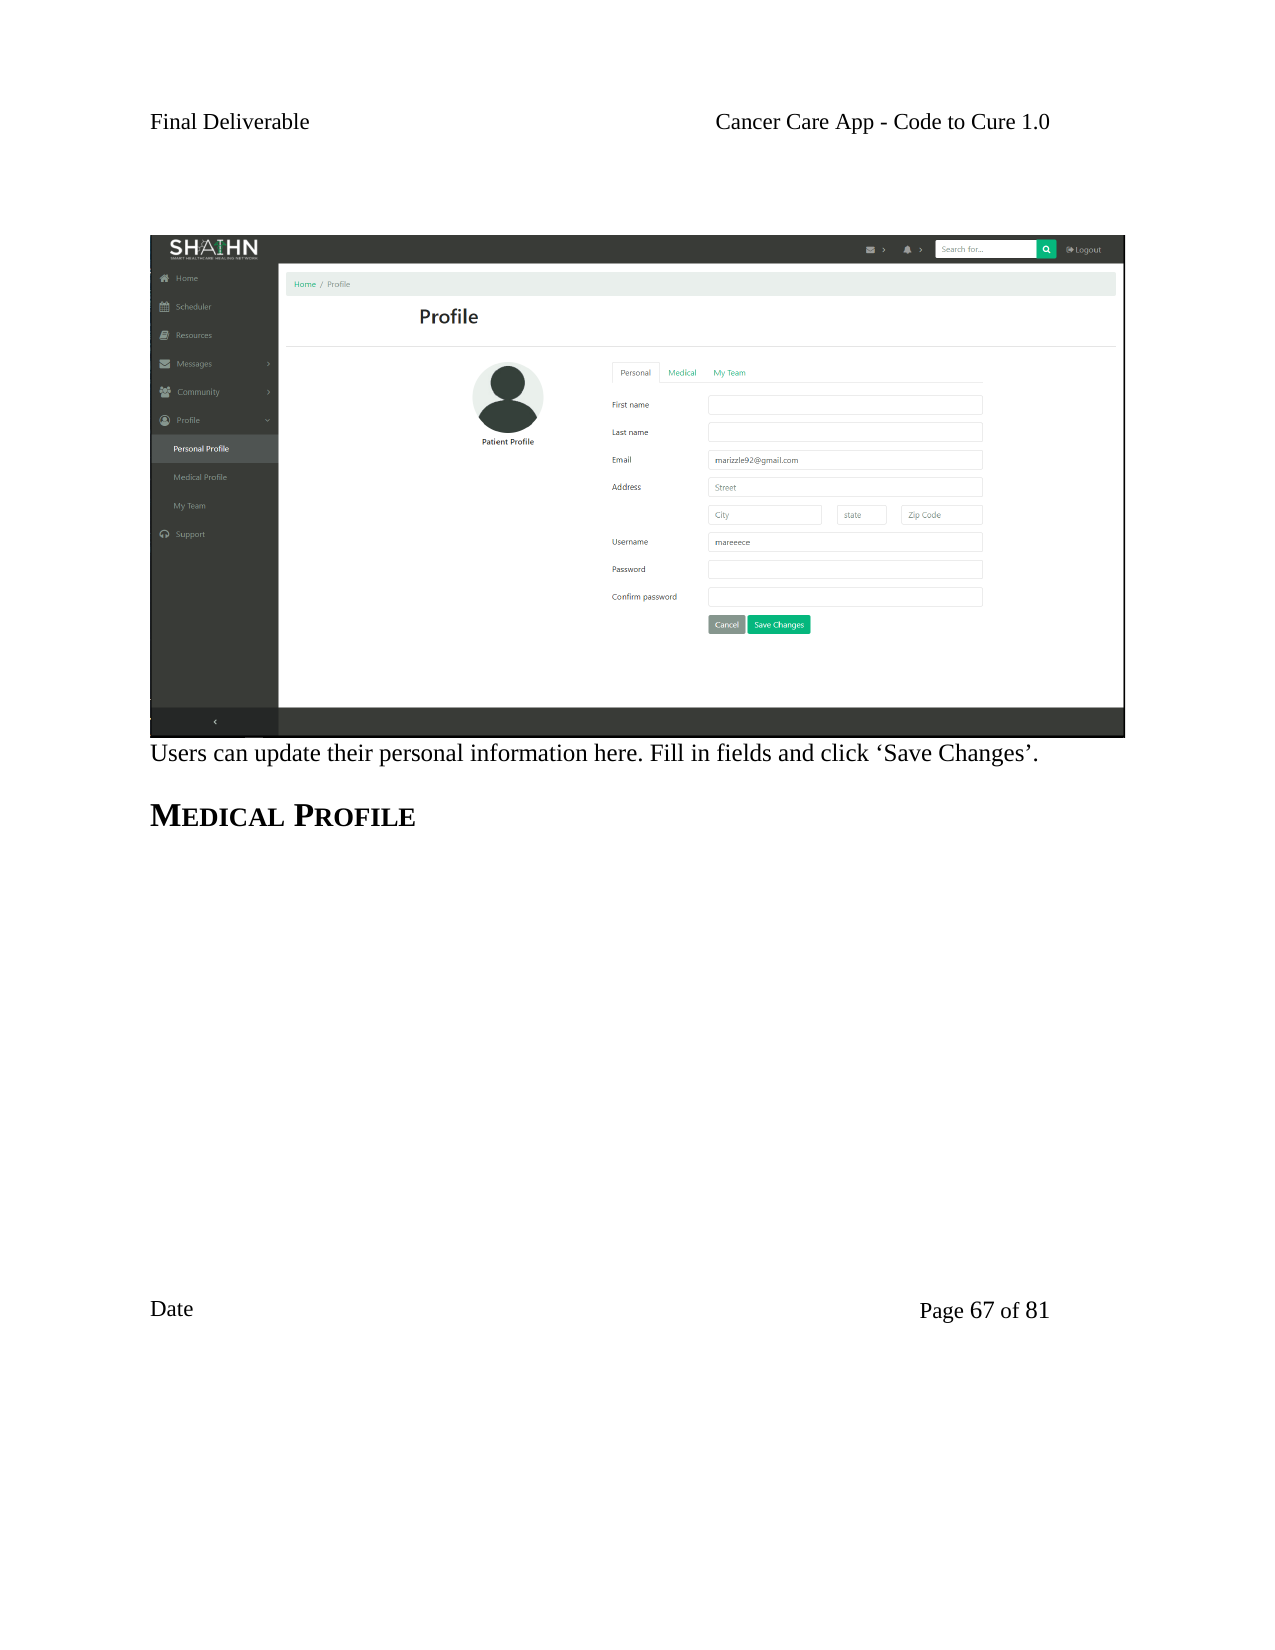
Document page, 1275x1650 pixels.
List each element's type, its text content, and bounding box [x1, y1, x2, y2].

picture [150, 235, 1125, 738]
text Users can update their personal information here. Fill in fields and click ‘Save Changes’. [150, 738, 1125, 767]
text Medical Profile [150, 795, 1125, 834]
